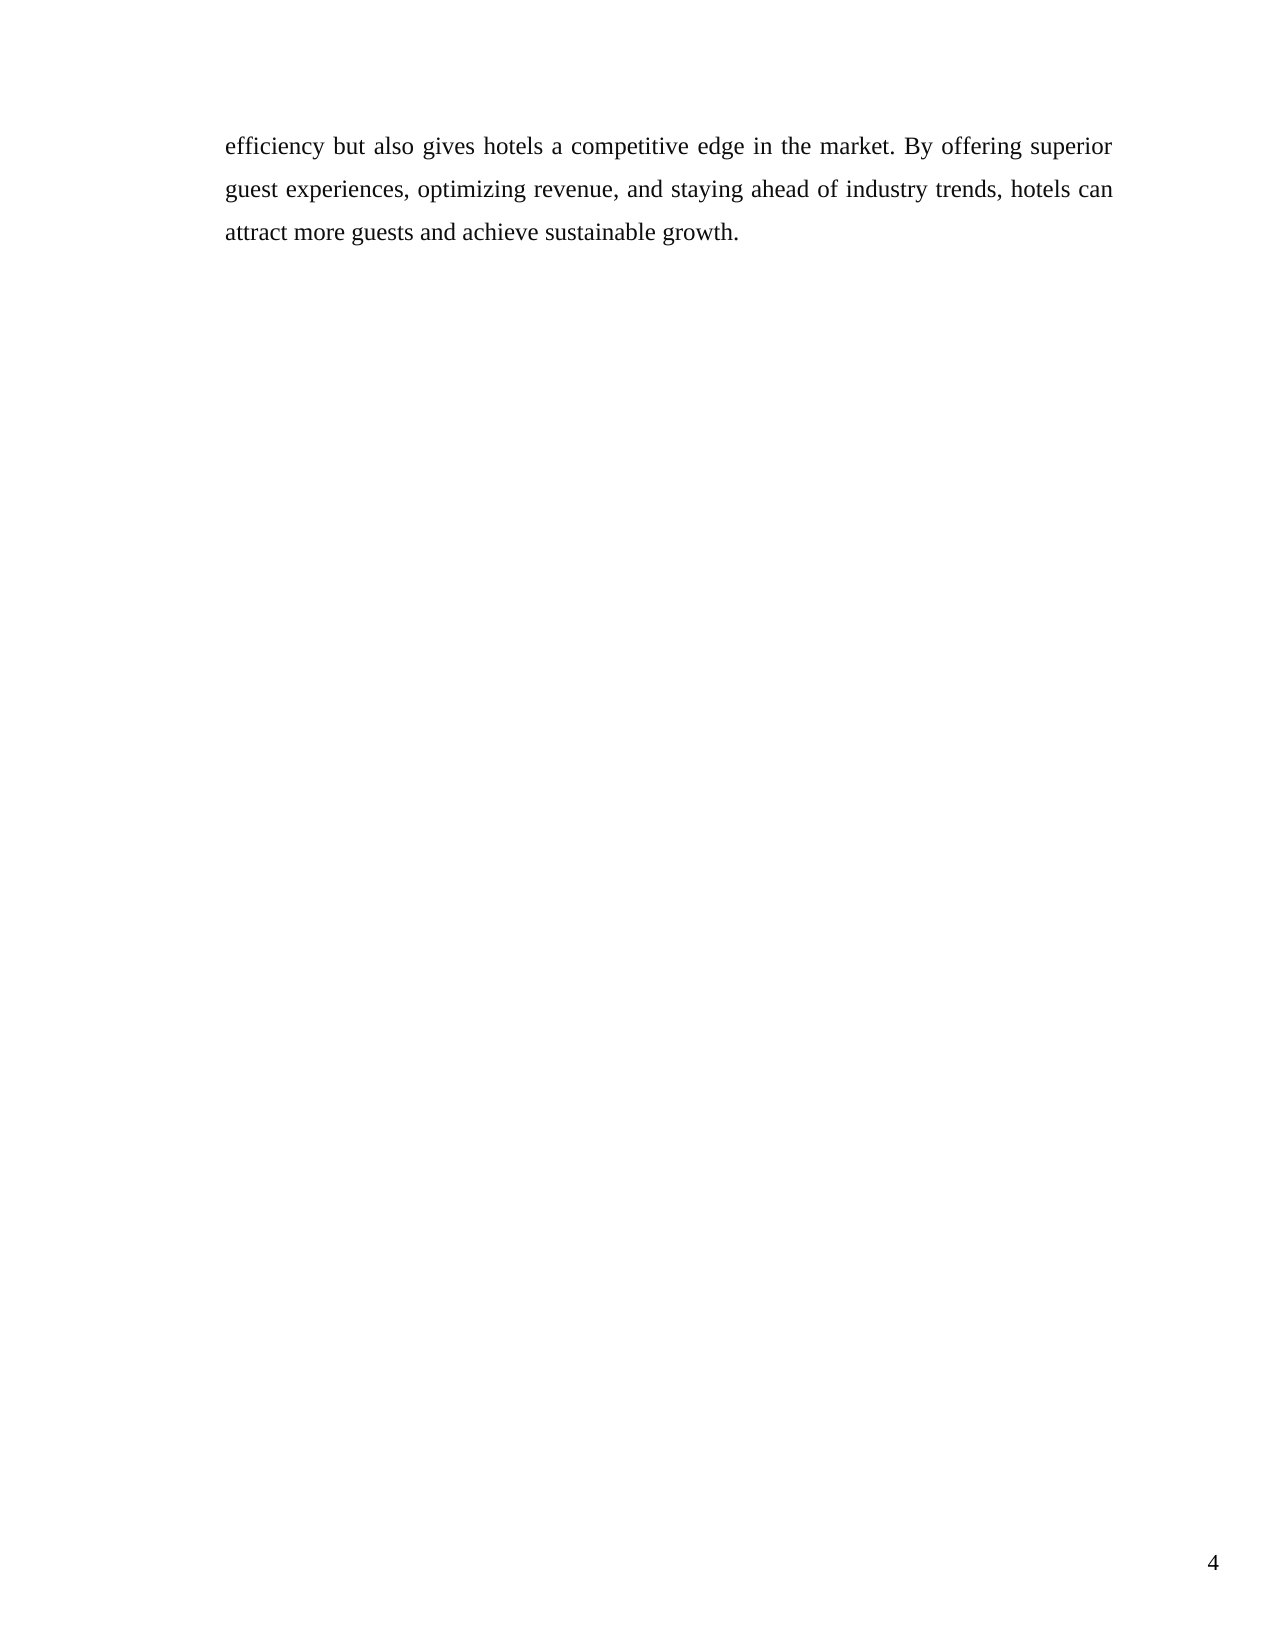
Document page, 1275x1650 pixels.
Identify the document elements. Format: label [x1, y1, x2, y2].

text [225, 131, 1114, 246]
